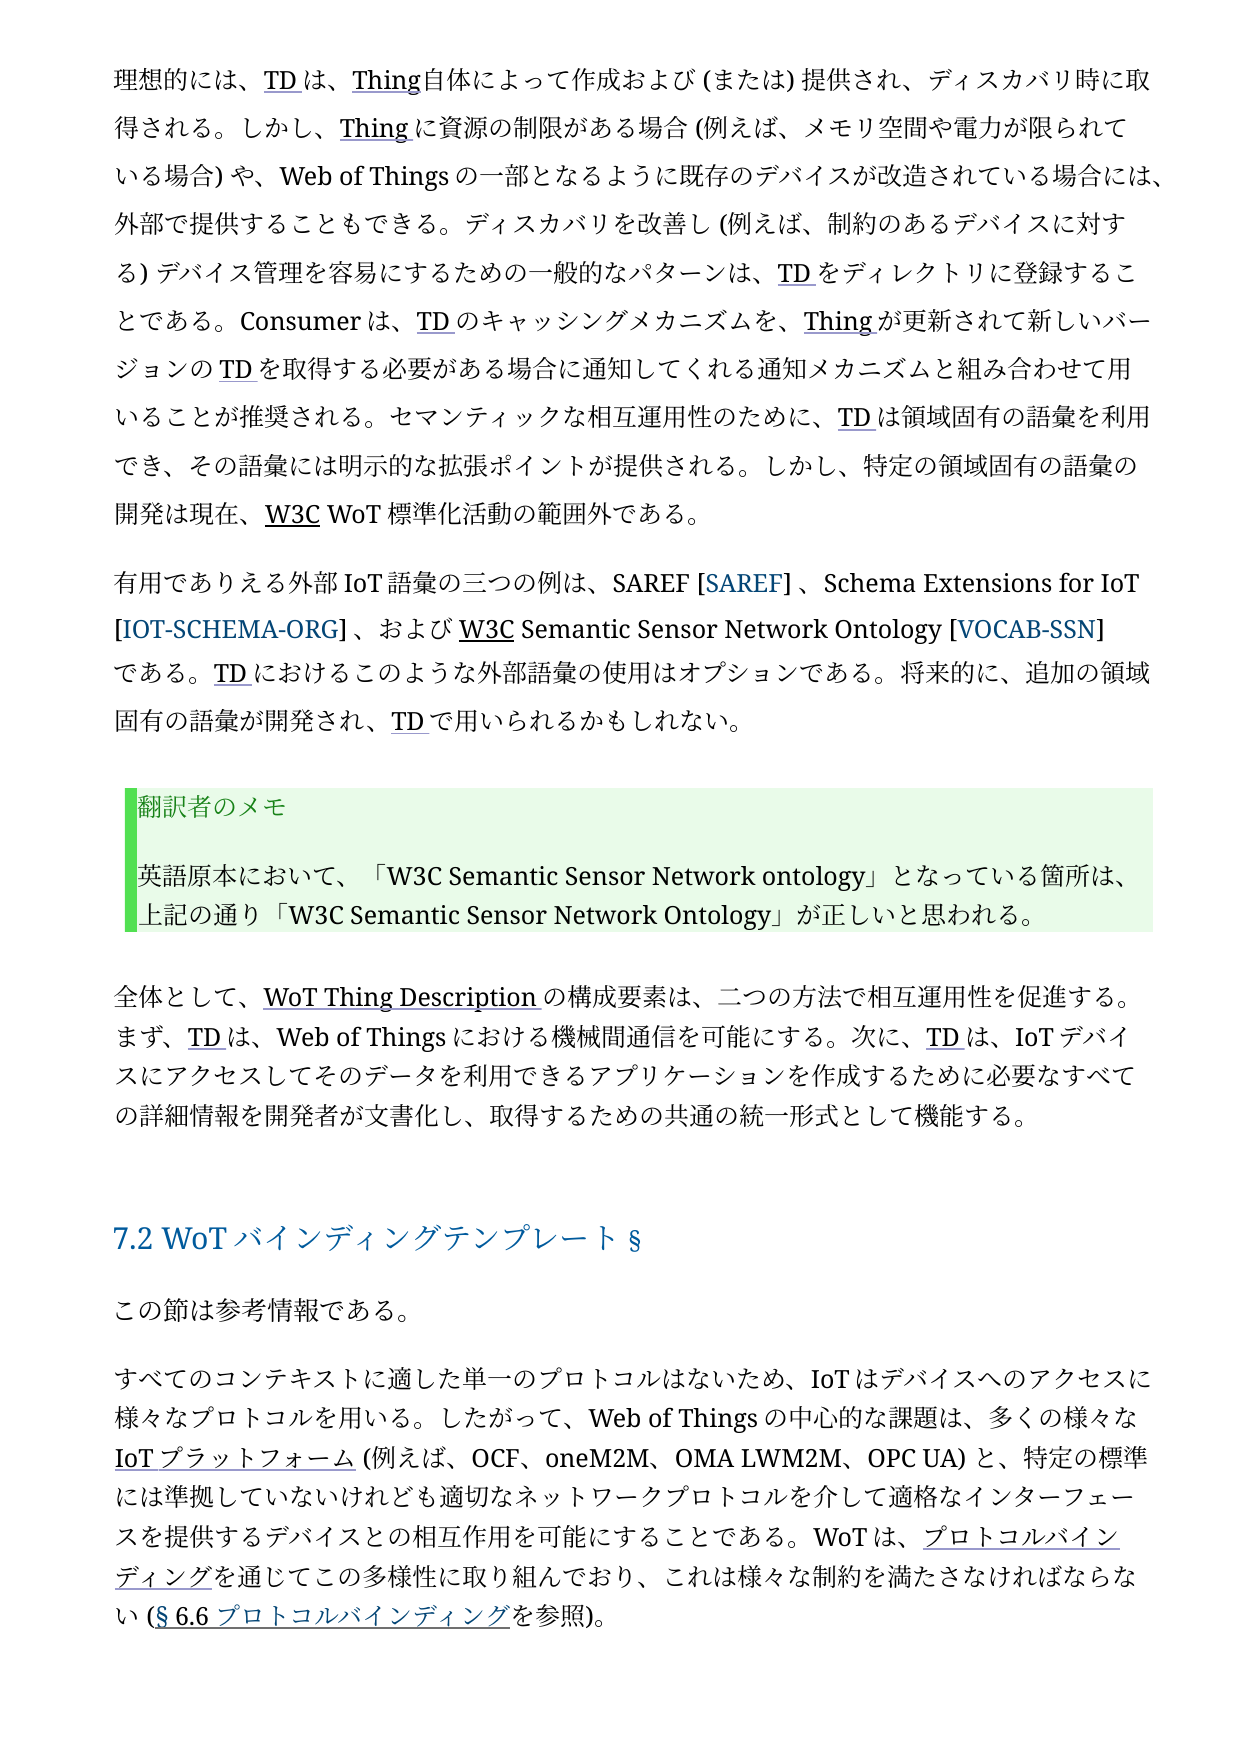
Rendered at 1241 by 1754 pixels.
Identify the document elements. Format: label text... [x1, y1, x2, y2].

text 有⽤でありえる外部IoT語彙の三つの例は、SAREF [SAREF] 、Schema Extensions for IoT [113, 564, 1153, 600]
text すべてのコンテキストに適した単⼀のプロトコルはないため、IoTはデバイスへのアクセスに様々なプロトコルを⽤いる。したがって、Web of Thingsの中⼼的な課題は、多くの様々なIoTプラットフォーム (例えば、OCF、oneM2M、OMA LWM2M、OPC UA) と、特定の標準には準拠していないけれども適切なネットワークプロトコルを介して適格なインターフェースを提供するデバイスとの相互作⽤を可能にすることである。WoTは、プロトコルバインディングを通じてこの多様性に取り組んでおり、これは様々な制約を満たさなければならない (§ 6.6 プロトコルバインディングを参照)。 [113, 1359, 1153, 1633]
text この節は参考情報である。 [111, 1291, 1153, 1328]
text 英語原本において、「W3C Semantic Sensor Network ontology」となっている箇所は、上記の通り「W3C Semantic Sensor Network Ontology」が正しいと思われる。 [137, 856, 1153, 932]
text [IOT-SCHEMA-ORG] 、およびW3C Semantic Sensor Network Ontology [VOCAB-SSN] [113, 609, 1153, 645]
text 理想的には、TDは、Thing⾃体によって作成および (または) 提供され、ディスカバリ時に取得される。しかし、Thingに資源の制限がある場合 (例えば、メモリ空間や電⼒が限られている場合) や、Web of Thingsの⼀部となるように既存のデバイスが改造されている場合には、外部で提供することもできる。ディスカバリを改善し (例えば、制約のあるデバイスに対する) デバイス管理を容易にするための⼀般的なパターンは、TDをディレクトリに登録することである。Consumerは、TDのキャッシングメカニズムを、Thingが更新されて新しいバージョンのTDを取得する必要がある場合に通知してくれる通知メカニズムと組み合わせて⽤いることが推奨される。セマンティックな相互運⽤性のために、TDは領域固有の語彙を利⽤でき、その語彙には明⽰的な拡張ポイントが提供される。しかし、特定の領域固有の語彙の開発は現在、W3C WoT 標準化活動の範囲外である。 [113, 60, 1153, 530]
subtitle 翻訳者のメモ [137, 788, 1153, 824]
text 全体として、WoT Thing Descriptionの構成要素は、⼆つの⽅法で相互運⽤性を促進する。まず、TDは、Web of Thingsにおける機械間通信を可能にする。次に、TDは、IoTデバイスにアクセスしてそのデータを利⽤できるアプリケーションを作成するために必要なすべての詳細情報を開発者が⽂書化し、取得するための共通の統⼀形式として機能する。 [113, 978, 1153, 1132]
subtitle 7.2 WoTバインディングテンプレート § [112, 1214, 1153, 1258]
text である。TDにおけるこのような外部語彙の使⽤はオプションである。将来的に、追加の領域固有の語彙が開発され、TDで⽤いられるかもしれない。 [113, 653, 1153, 738]
